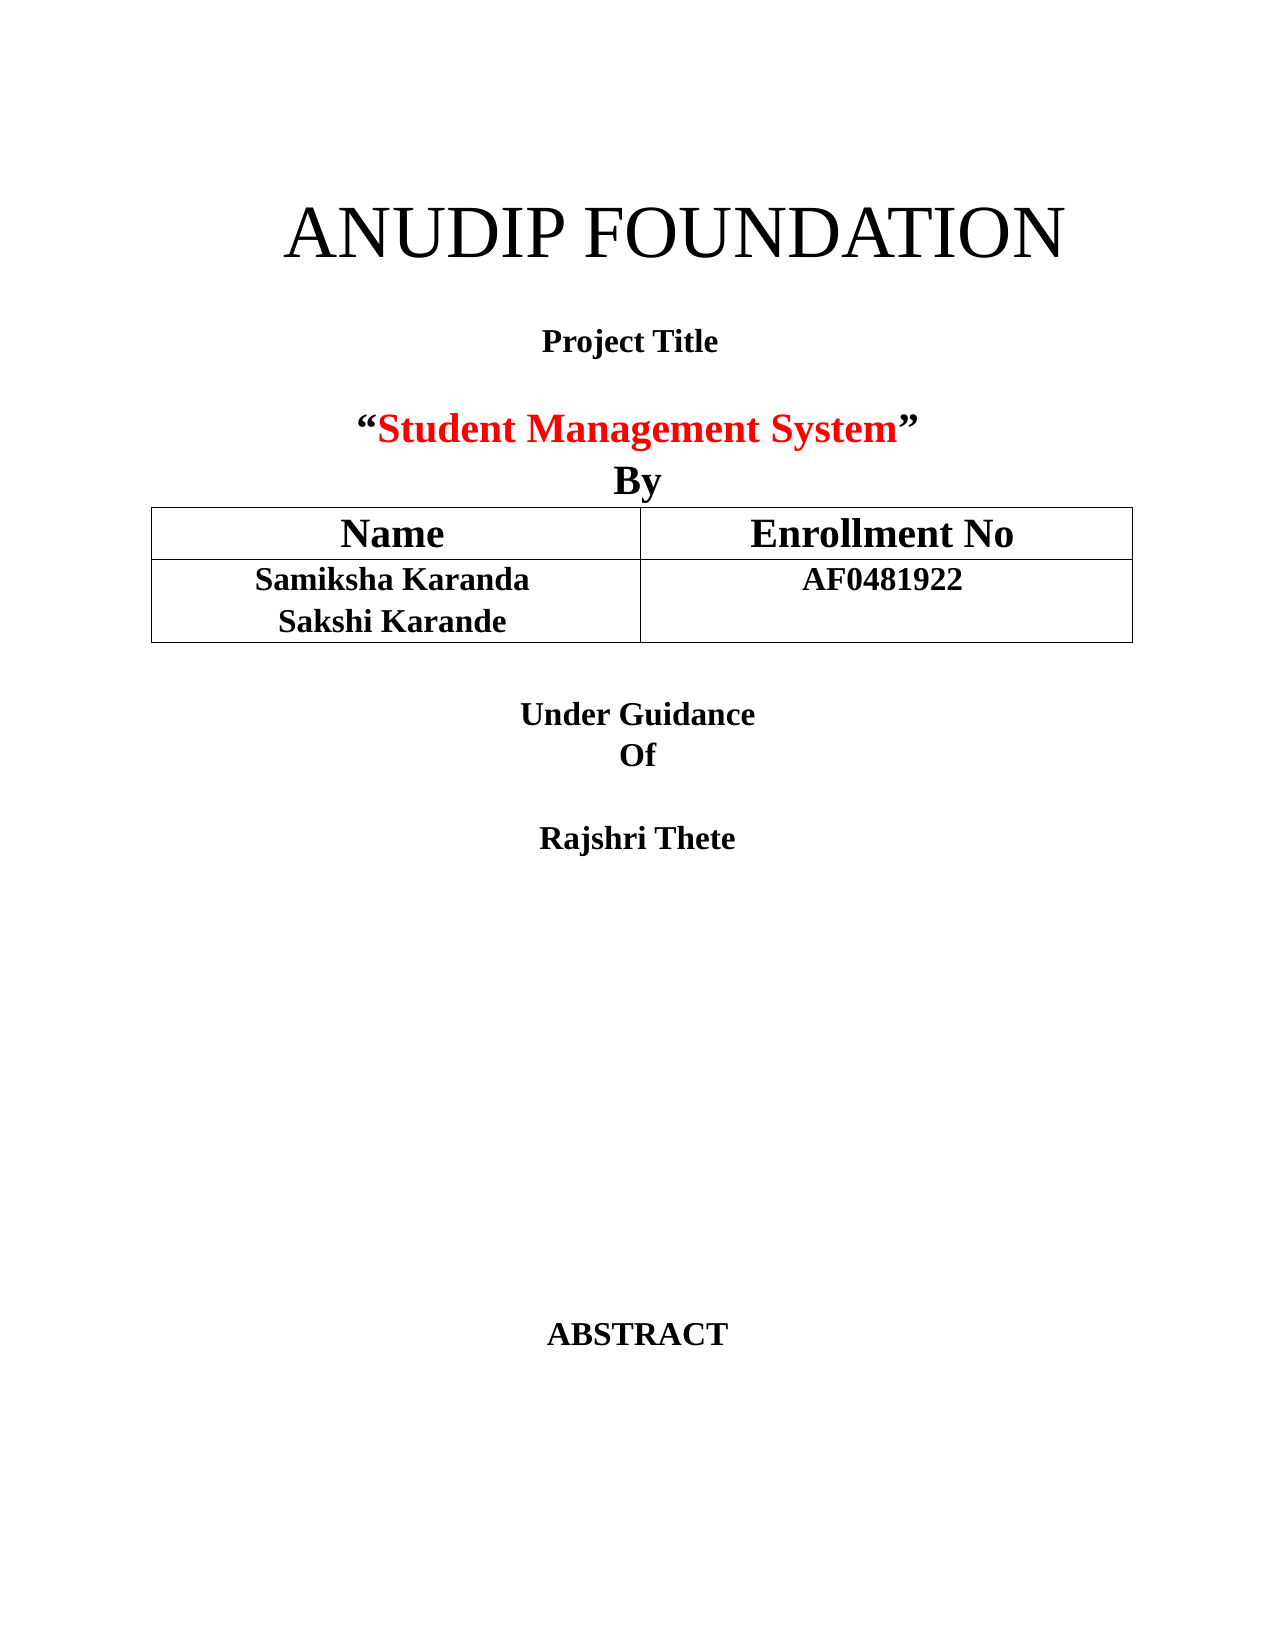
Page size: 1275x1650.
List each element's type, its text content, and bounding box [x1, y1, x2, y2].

table_header Enrollment No [641, 508, 1132, 558]
text By [150, 456, 1125, 503]
text Project Title [150, 321, 1125, 359]
text “Student Management System” [150, 404, 1125, 452]
text ABSTRACT [150, 1314, 1125, 1353]
text Of [150, 736, 1125, 774]
text Under Guidance [150, 694, 1125, 733]
table_cell AF0481922 [641, 560, 1132, 642]
table_cell Samiksha Karanda Sakshi Karande [152, 560, 640, 642]
text Rajshri Thete [150, 818, 1125, 857]
table_header Name [152, 508, 640, 558]
